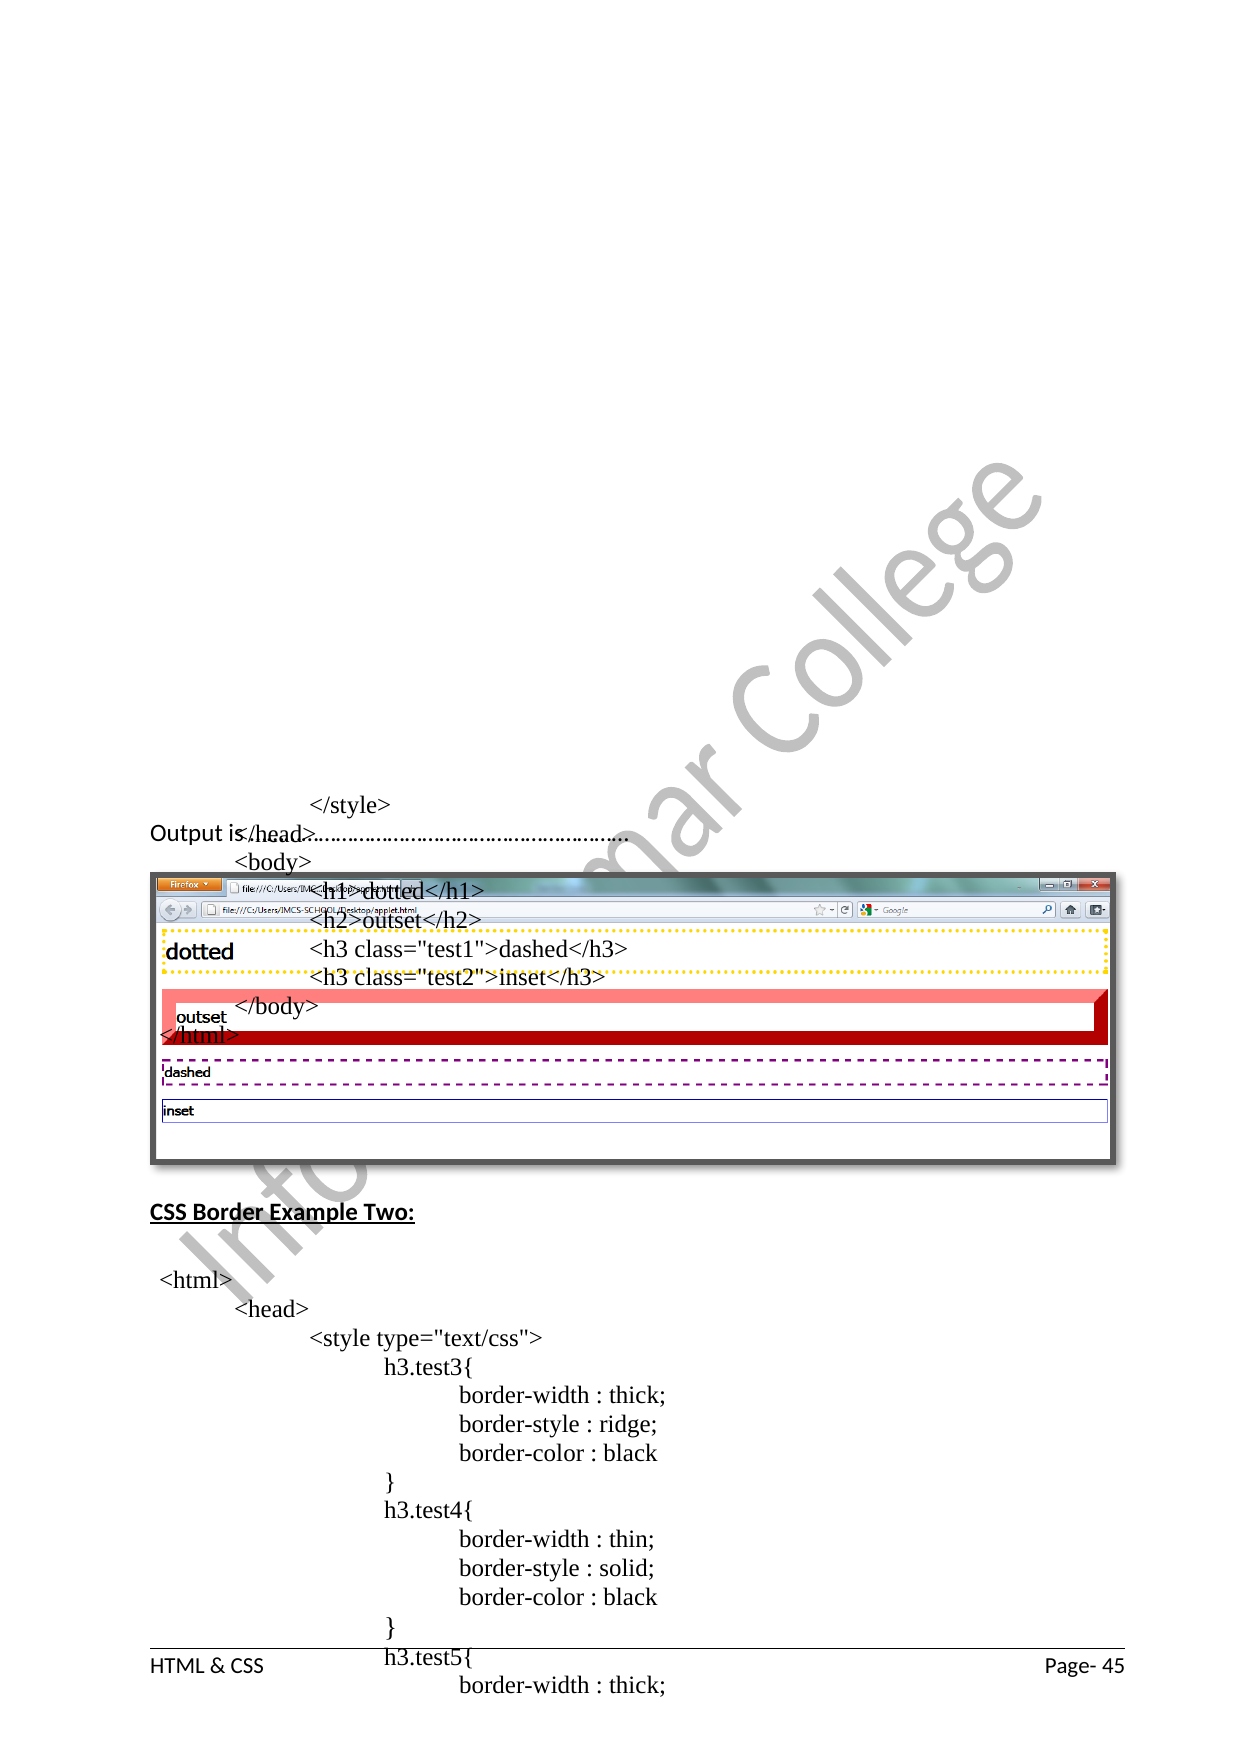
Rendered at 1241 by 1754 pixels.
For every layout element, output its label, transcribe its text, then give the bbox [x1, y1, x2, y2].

text Output is ………………………………………………………… [150, 818, 1090, 848]
picture [156, 878, 1110, 1159]
text CSS Border Example Two: [150, 1196, 1090, 1227]
